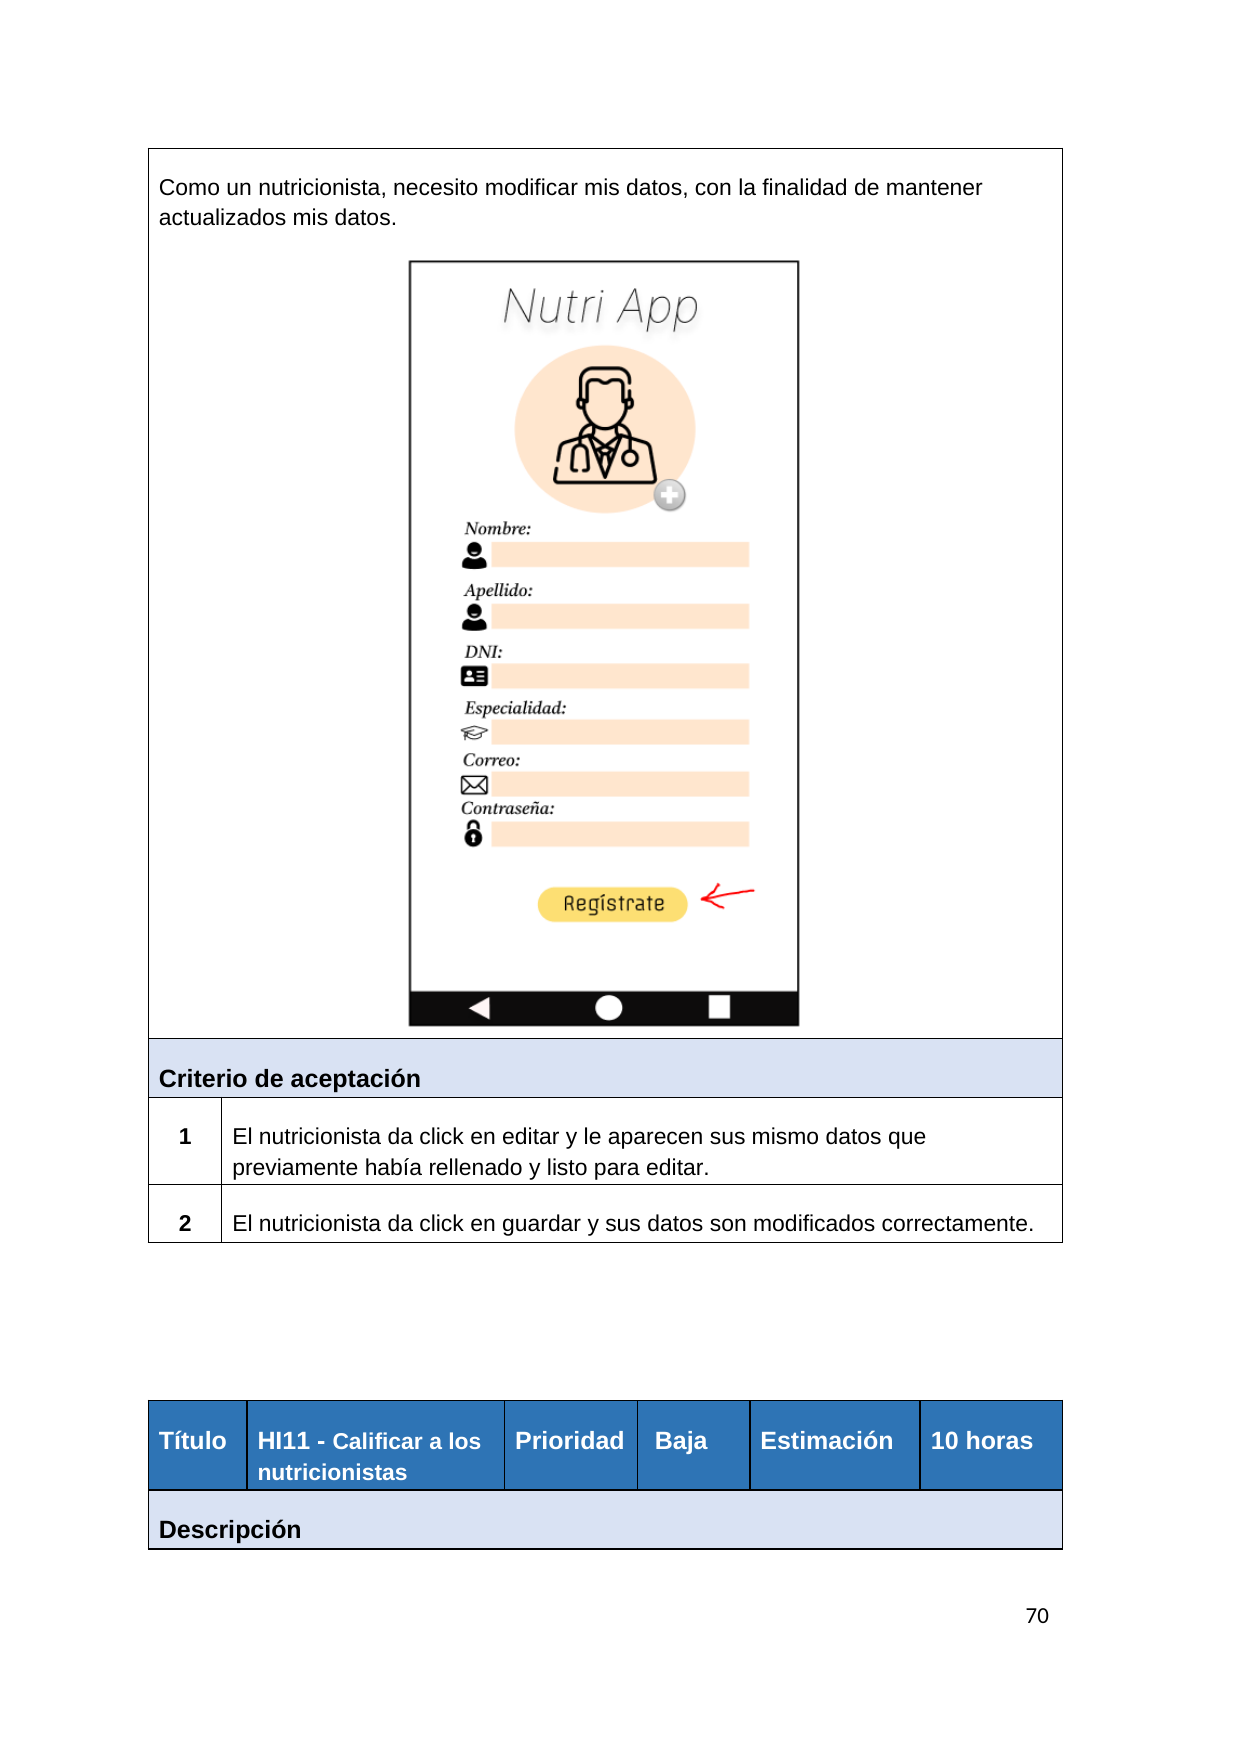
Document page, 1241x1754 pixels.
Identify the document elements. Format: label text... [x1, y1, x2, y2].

table_header Estimación [751, 1401, 919, 1489]
table_header Prioridad [505, 1401, 637, 1489]
picture [404, 259, 807, 1034]
table_cell El nutricionista da click en guardar y sus datos son modificados correctamente. [222, 1185, 1062, 1241]
table_cell 2 [149, 1185, 221, 1241]
table_cell Como un nutricionista, necesito modificar mis datos, con la finalidad de mantener actualizados mis datos. [149, 149, 1062, 1037]
table_cell El nutricionista da click en editar y le aparecen sus mismo datos que previamente había rellenado y listo para editar. [222, 1098, 1062, 1184]
table_cell Descripción [149, 1491, 1062, 1548]
table_cell Criterio de aceptación [149, 1039, 1062, 1097]
table_header 10 horas [921, 1401, 1062, 1489]
table_header HI11 - Calificar a los nutricionistas [248, 1401, 504, 1489]
table_header Título [149, 1401, 246, 1489]
table_header Baja [638, 1401, 749, 1489]
table_cell 1 [149, 1098, 221, 1184]
